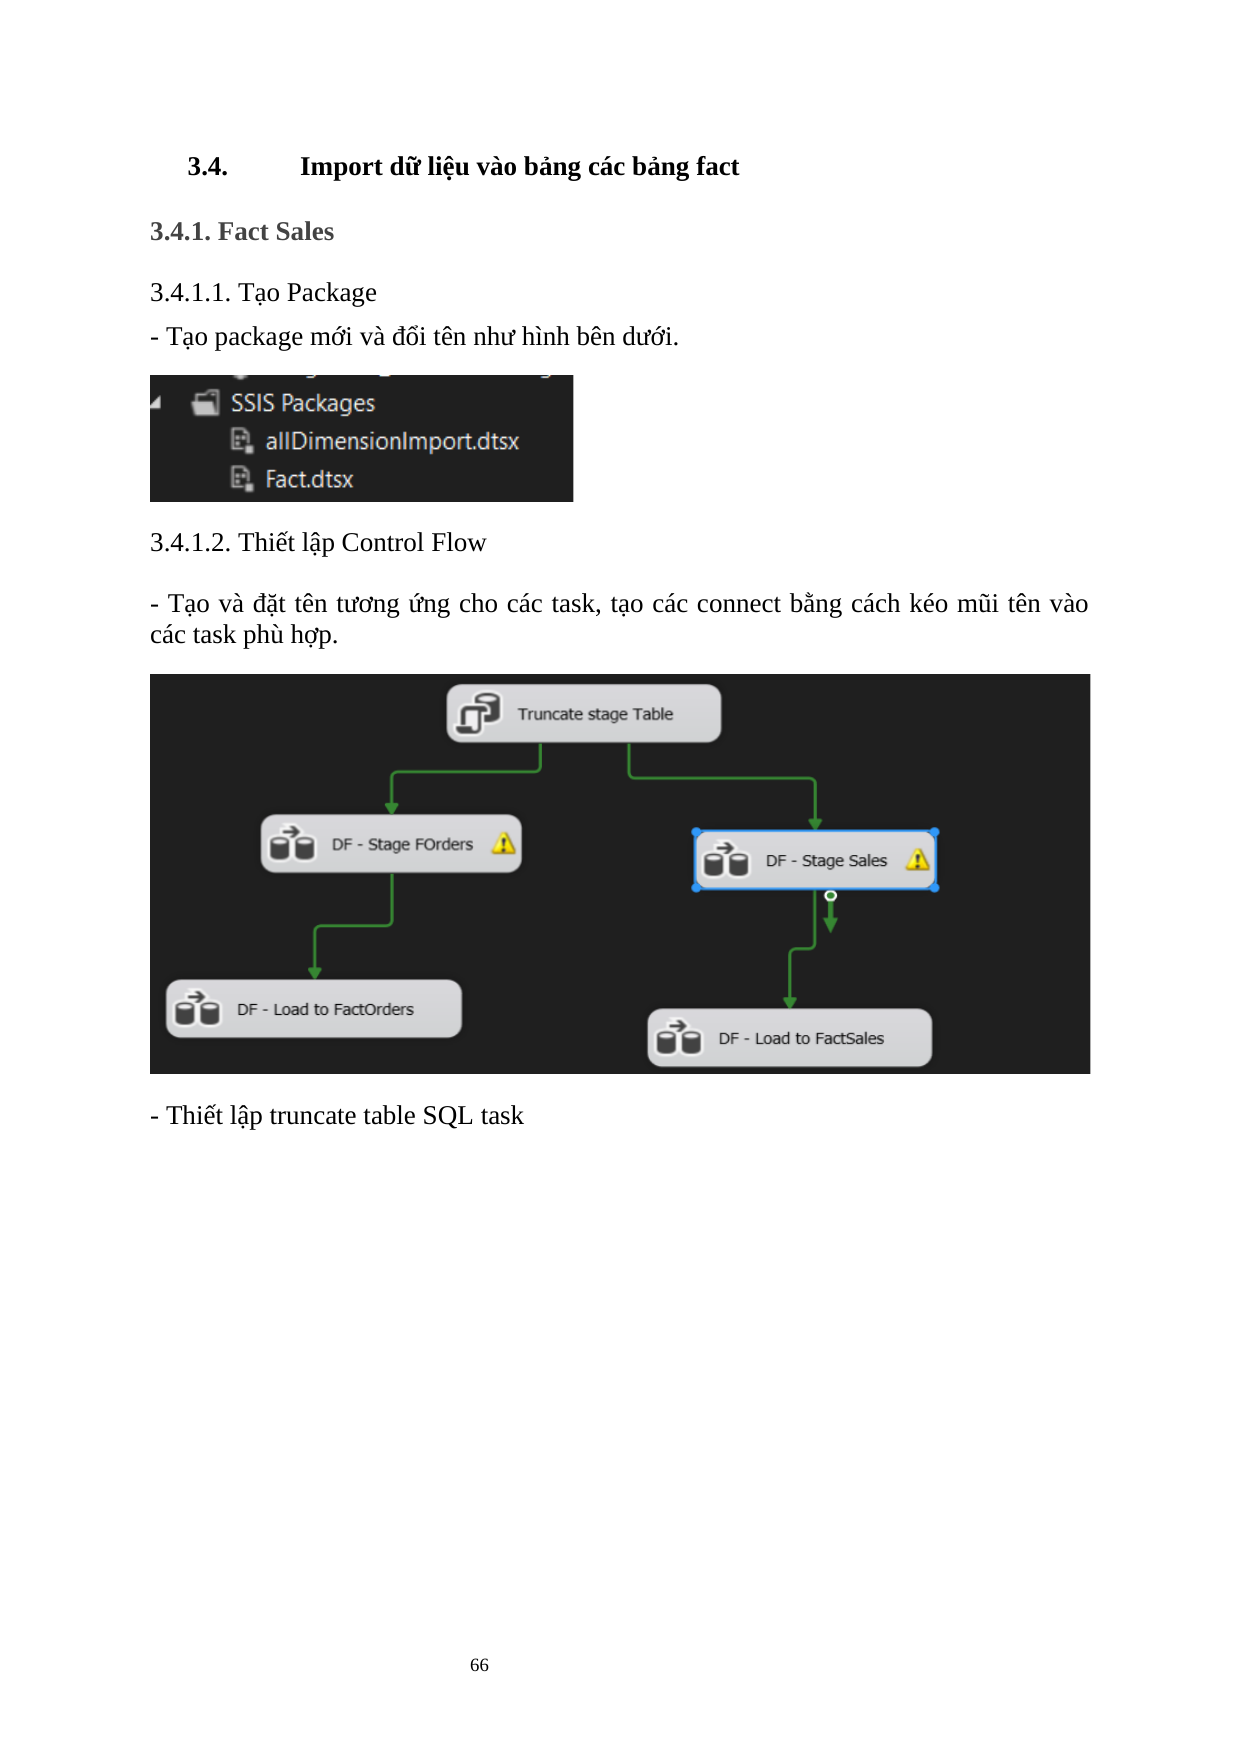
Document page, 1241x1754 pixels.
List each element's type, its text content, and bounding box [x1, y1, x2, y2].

text - Tạo và đặt tên tương ứng cho các task, tạo các connect bằng cách kéo mũi tên vào các task phù hợp. [150, 587, 1090, 649]
text - Thiết lập truncate table SQL task [150, 1099, 1090, 1130]
picture [150, 375, 574, 502]
subtitle 3.4.1.1. Tạo Package [150, 276, 1090, 307]
subtitle Import dữ liệu vào bảng các bảng fact [187, 150, 1090, 181]
subtitle 3.4.1. Fact Sales [150, 215, 1090, 246]
subtitle 3.4.1.2. Thiết lập Control Flow [150, 526, 1090, 557]
picture [150, 674, 1091, 1074]
text - Tạo package mới và đổi tên như hình bên dưới. [150, 320, 1090, 351]
